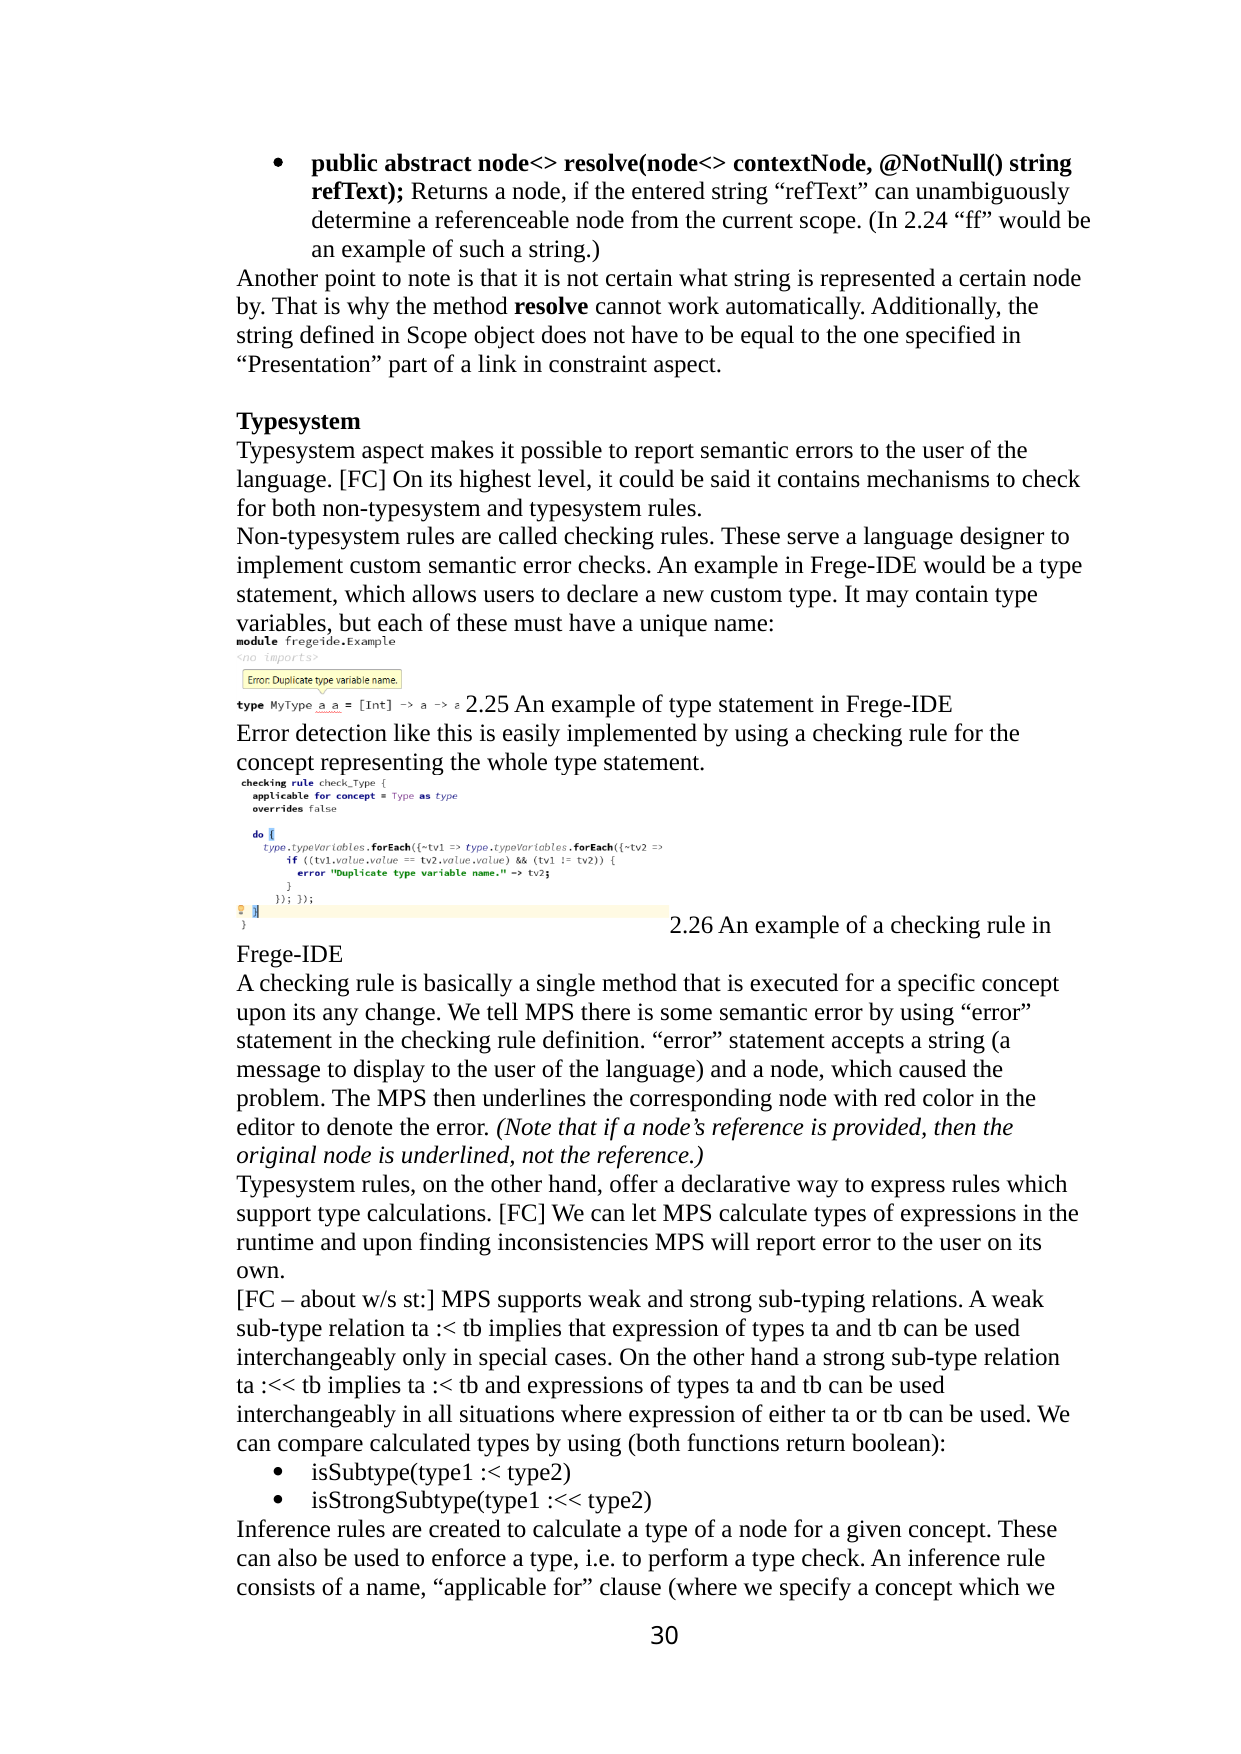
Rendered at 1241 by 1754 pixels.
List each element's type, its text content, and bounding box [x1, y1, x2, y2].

text Typesystem rules, on the other hand, offer a declarative way to express rules which support type calculations. [FC] We can let MPS calculate types of expressions in the runtime and upon finding inconsistencies MPS will report error to the user on its own. [236, 1169, 1092, 1284]
picture [236, 775, 670, 934]
text Typesystem [236, 406, 1092, 435]
list isStrongSubtype(type1 :<< type2) [274, 1485, 1092, 1514]
text 2.25 An example of type statement in Frege-IDE [236, 636, 1092, 718]
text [236, 1514, 1092, 1600]
text Error detection like this is easily implemented by using a checking rule for the concept representing the whole type statement. [236, 718, 1092, 775]
picture [236, 636, 460, 713]
text Typesystem aspect makes it possible to report semantic errors to the user of the language. [FC] On its highest level, it could be said it contains mechanisms to check for both non-typesystem and typesystem rules. [236, 435, 1092, 521]
text Another point to note is that it is not certain what string is represented a certain node by. That is why the method resolve cannot work automatically. Additionally, the string defined in Scope object does not have to be equal to the one specified in “Presentation” part of a link in constraint aspect. [236, 263, 1092, 378]
list isSubtype(type1 :< type2) [274, 1457, 1092, 1485]
text [FC – about w/s st:] MPS supports weak and strong sub-typing relations. A weak sub-type relation ta :< tb implies that expression of types ta and tb can be used interchangeably only in special cases. On the other hand a strong sub-type relation ta :<< tb implies ta :< tb and expressions of types ta and tb can be used interchangeably in all situations where expression of either ta or tb can be used. We can compare calculated types by using (both functions return boolean): [236, 1284, 1092, 1457]
text Non-typesystem rules are called checking rules. These serve a language designer to implement custom semantic error checks. An example in Frege-IDE would be a type statement, which allows users to declare a new custom type. It may contain type variables, but each of these must have a unique name: [236, 521, 1092, 636]
list public abstract node<> resolve(node<> contextNode, @NotNull() string refText); Returns a node, if the entered string “refText” can unambiguously determine a referenceable node from the current scope. (In 2.24 “ff” would be an example of such a string.) [274, 148, 1092, 263]
text A checking rule is basically a single method that is executed for a specific concept upon its any change. We tell MPS there is some semantic error by using “error” statement in the checking rule definition. “error” statement accepts a string (a message to display to the user of the language) and a node, which caused the problem. The MPS then underlines the corresponding node with red color in the editor to denote the error. (Note that if a node’s reference is provided, then the original node is underlined, not the reference.) [236, 968, 1092, 1169]
